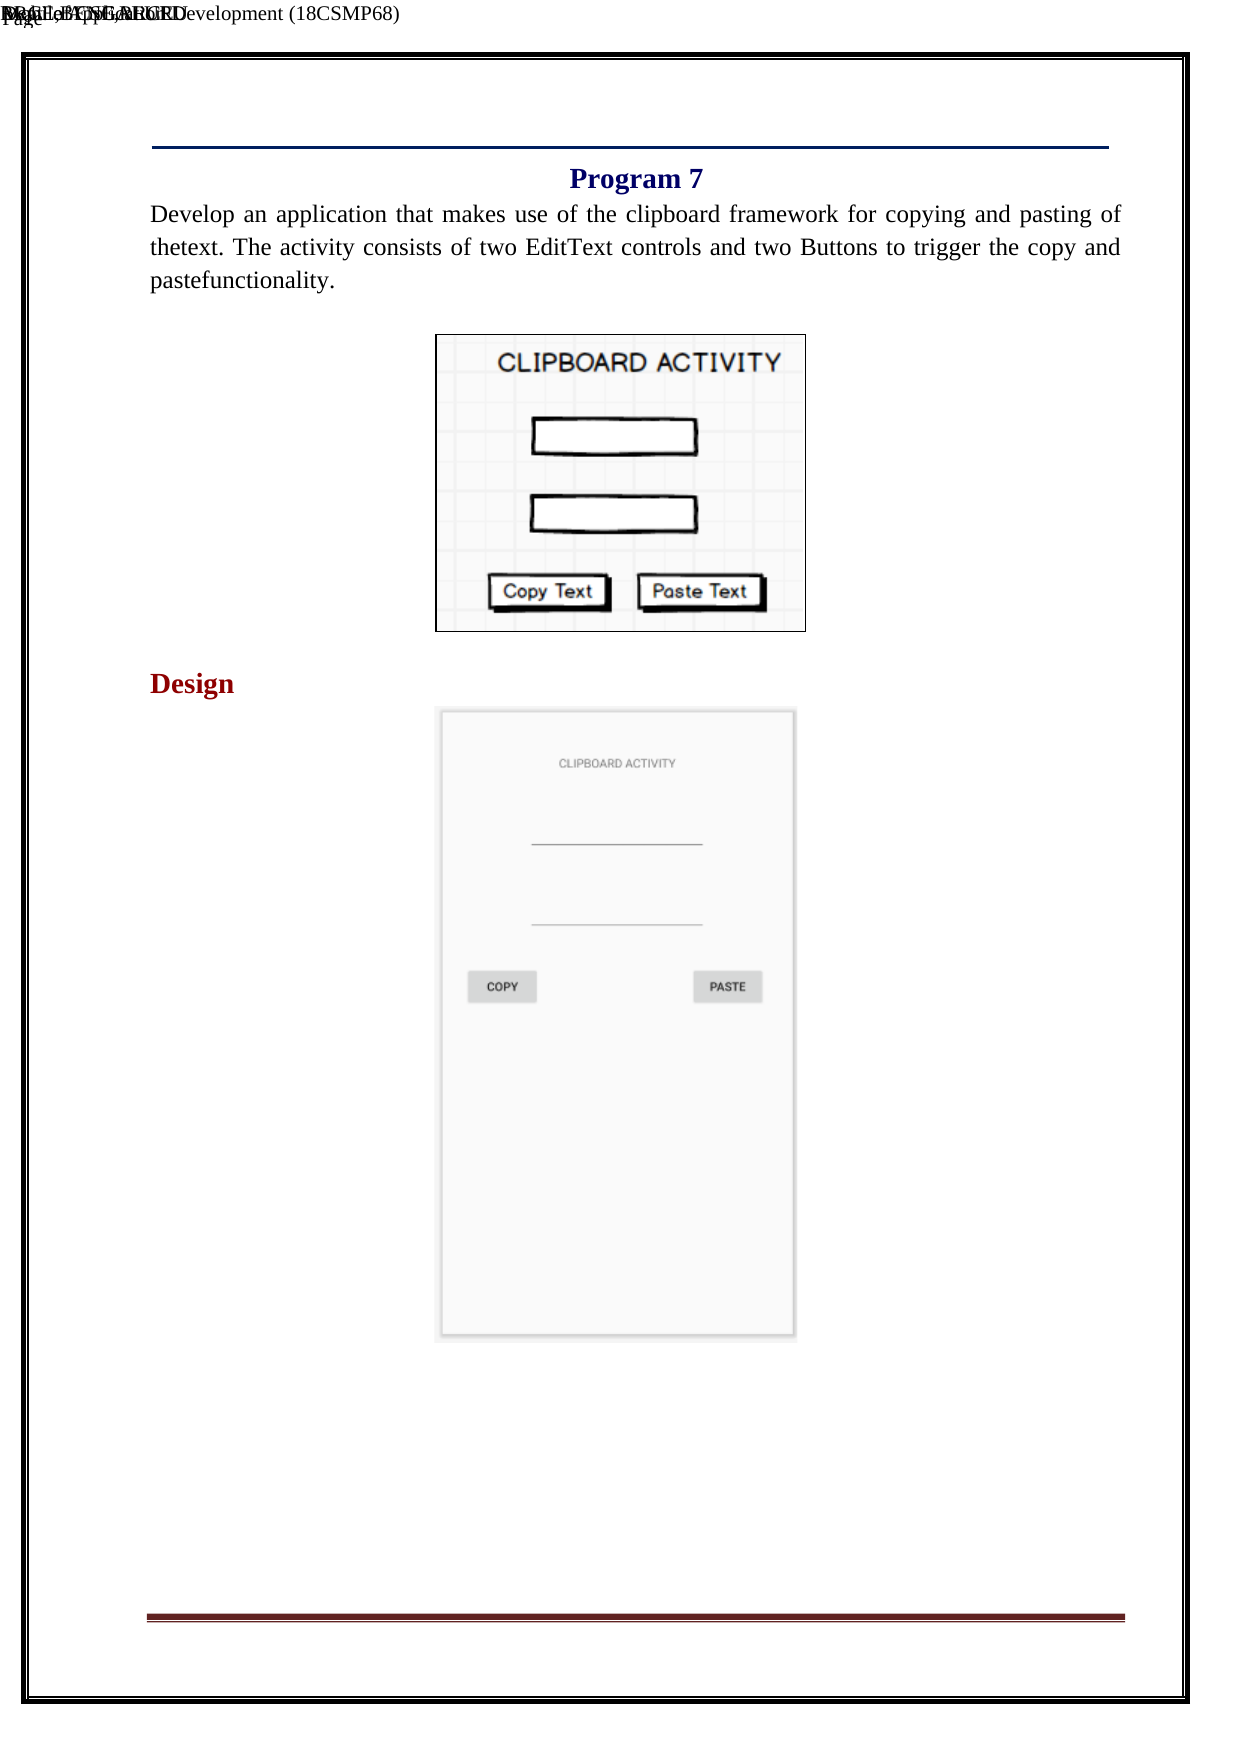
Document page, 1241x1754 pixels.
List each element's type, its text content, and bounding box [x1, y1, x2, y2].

picture [437, 335, 803, 631]
picture [434, 706, 798, 1343]
subtitle Design [150, 666, 1138, 700]
text Program 7 [569, 161, 1138, 194]
text Develop an application that makes use of the clipboard framework for copying and pasting of thetext. The activity consists of two EditText controls and two Buttons to trigger the copy and pastefunctionality. [150, 199, 1122, 294]
